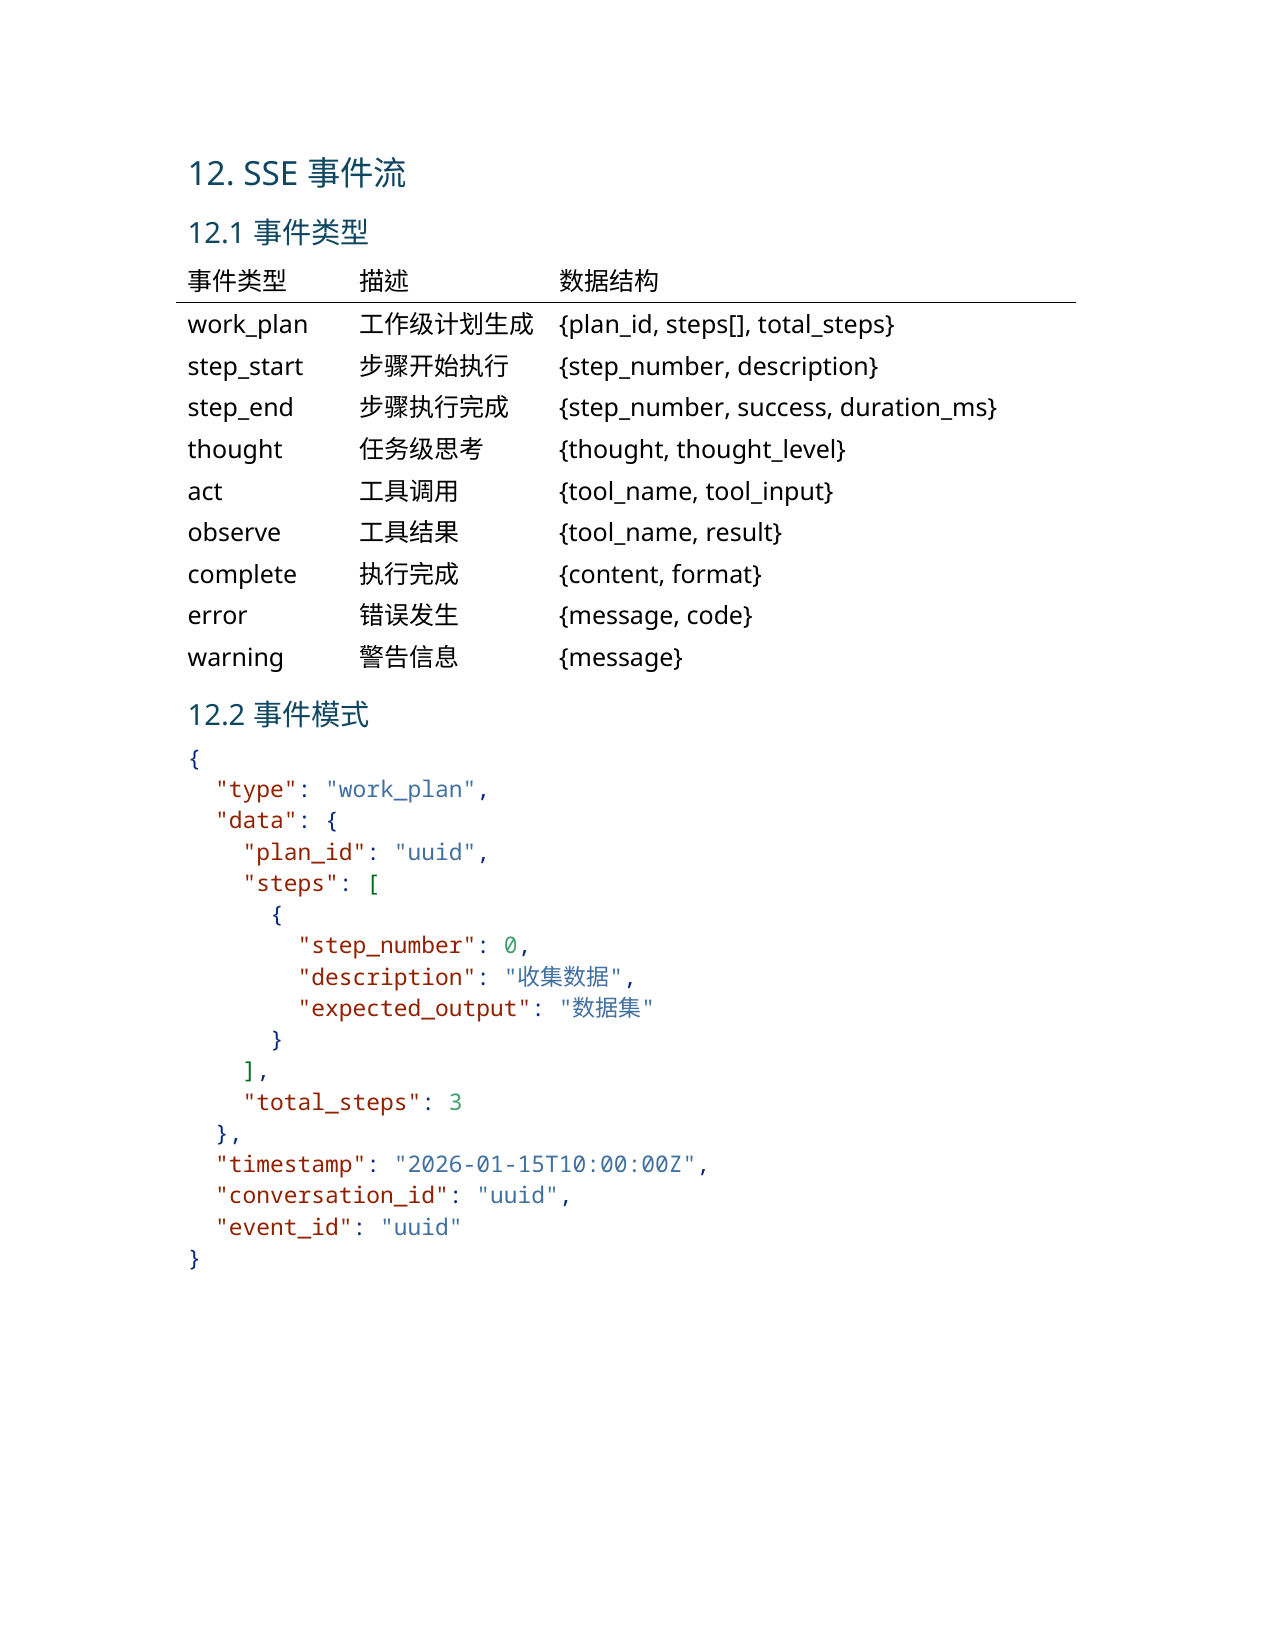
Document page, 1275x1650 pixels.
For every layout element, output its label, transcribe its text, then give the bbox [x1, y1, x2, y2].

table_cell 工具结果 [348, 511, 548, 553]
table_cell {message, code} [548, 594, 1076, 636]
table_cell 步骤执行完成 [348, 386, 548, 428]
table_cell warning [176, 636, 348, 677]
table_cell 任务级思考 [348, 428, 548, 469]
table_cell {step_number, success, duration_ms} [548, 386, 1076, 428]
table_cell {plan_id, steps[], total_steps} [548, 303, 1076, 345]
table_header 数据结构 [548, 260, 1076, 302]
table_cell act [176, 470, 348, 511]
subtitle 12.2 事件模式 [187, 694, 1087, 734]
table_header 事件类型 [176, 260, 348, 302]
table_cell step_start [176, 345, 348, 386]
table_cell 步骤开始执行 [348, 345, 548, 386]
table_cell {tool_name, tool_input} [548, 470, 1076, 511]
text { "type": "work_plan", "data": { "plan_id": "uuid", "steps": [ { "step_number": 0, "description": "收集数据", "expected_output": "数据集" } ], "total_steps": 3 }, "timestamp": "2026-01-15T10:00:00Z", "conversation_id": "uuid", "event_id": "uuid" } [187, 742, 1087, 1273]
table_cell complete [176, 553, 348, 594]
table_cell {step_number, description} [548, 345, 1076, 386]
subtitle 12. SSE 事件流 [187, 150, 1087, 195]
table_header 描述 [348, 260, 548, 302]
table_cell observe [176, 511, 348, 553]
table_cell thought [176, 428, 348, 469]
table_cell {content, format} [548, 553, 1076, 594]
subtitle 12.1 事件类型 [187, 212, 1087, 252]
table_cell 错误发生 [348, 594, 548, 636]
table_cell 执行完成 [348, 553, 548, 594]
table_cell 工作级计划生成 [348, 303, 548, 345]
table_cell {thought, thought_level} [548, 428, 1076, 469]
table_cell 警告信息 [348, 636, 548, 677]
table_cell {tool_name, result} [548, 511, 1076, 553]
table_cell {message} [548, 636, 1076, 677]
table_cell 工具调用 [348, 470, 548, 511]
table_cell error [176, 594, 348, 636]
table_cell step_end [176, 386, 348, 428]
table_cell work_plan [176, 303, 348, 345]
